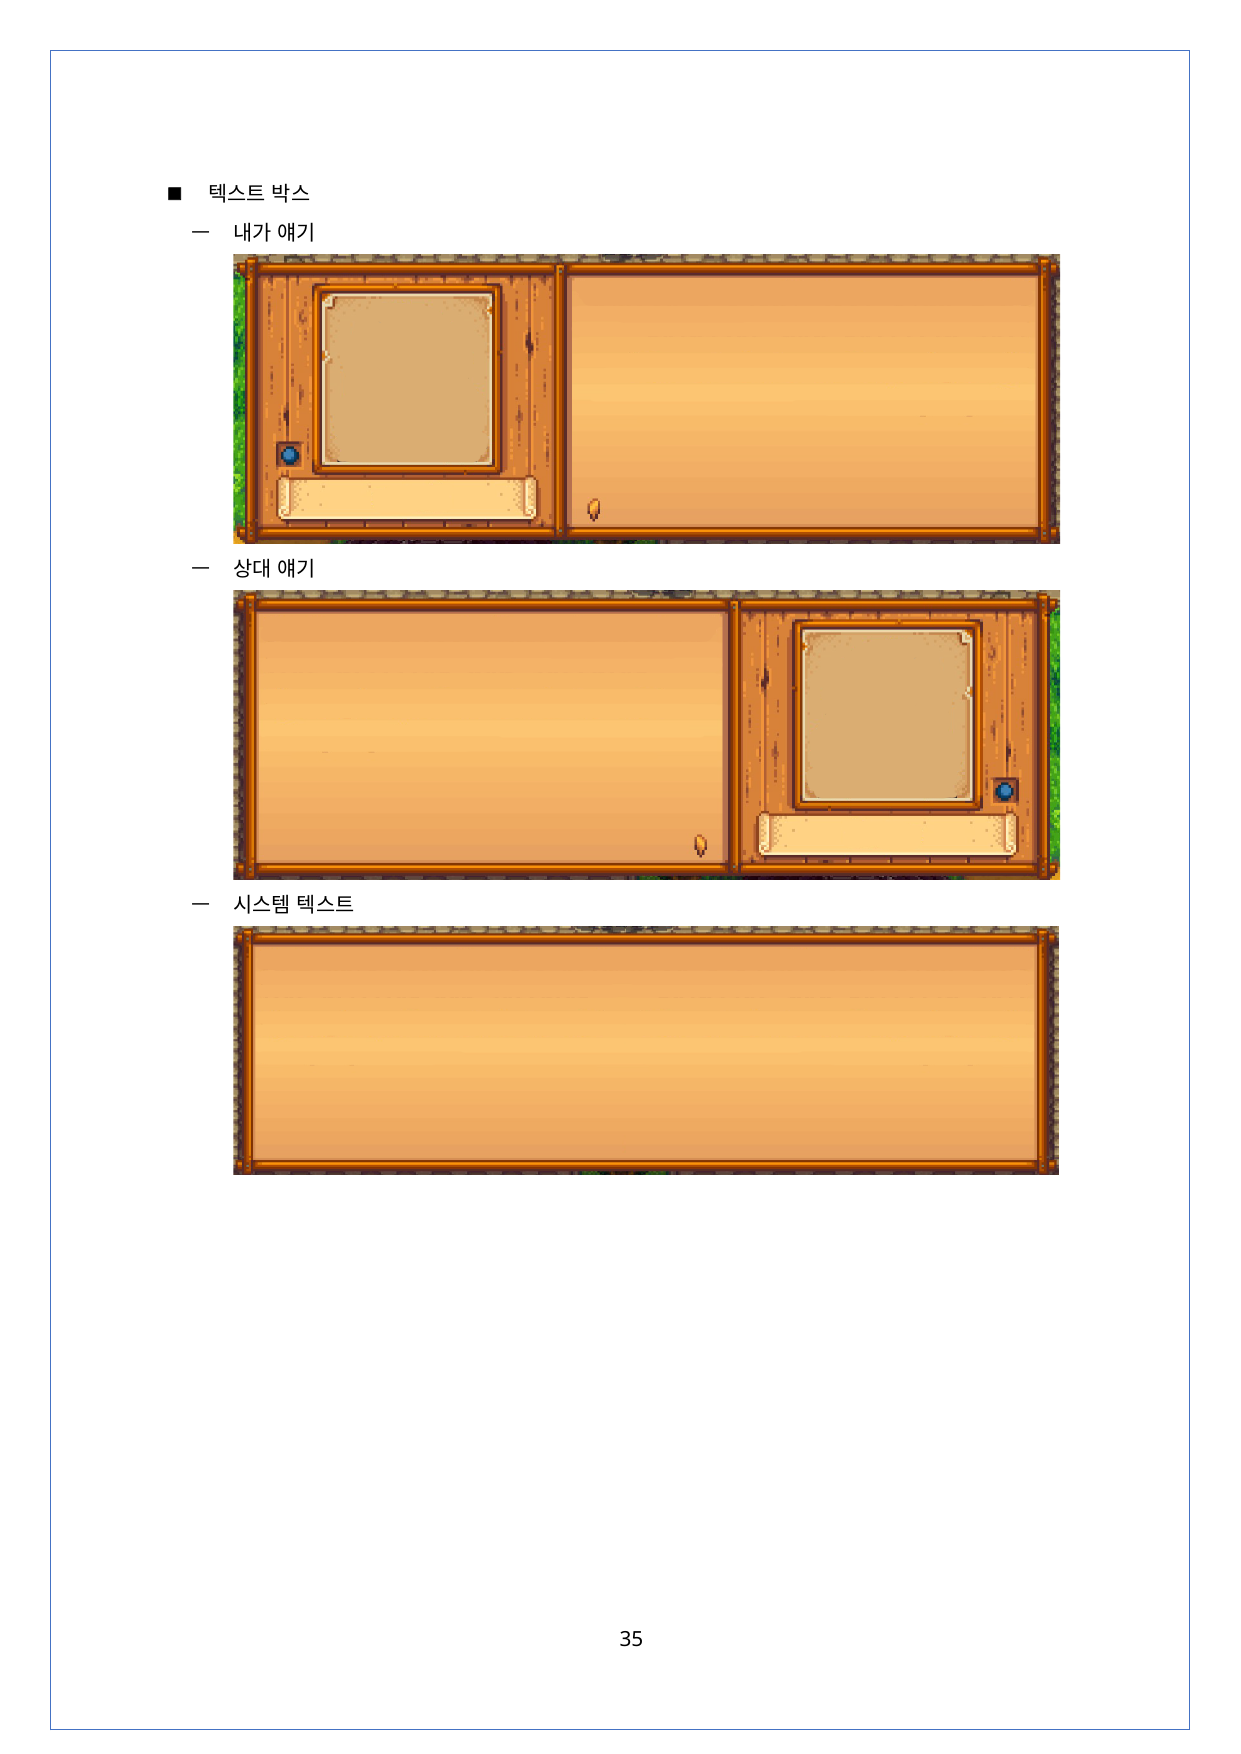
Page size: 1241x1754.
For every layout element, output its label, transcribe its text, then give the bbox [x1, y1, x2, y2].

text 시스템 텍스트 [192, 888, 1069, 918]
text 내가 얘기 [192, 216, 1069, 246]
text 텍스트 박스 [167, 177, 1069, 207]
picture [233, 254, 1060, 544]
picture [233, 590, 1060, 880]
text 상대 얘기 [192, 552, 1069, 582]
picture [233, 926, 1060, 1175]
